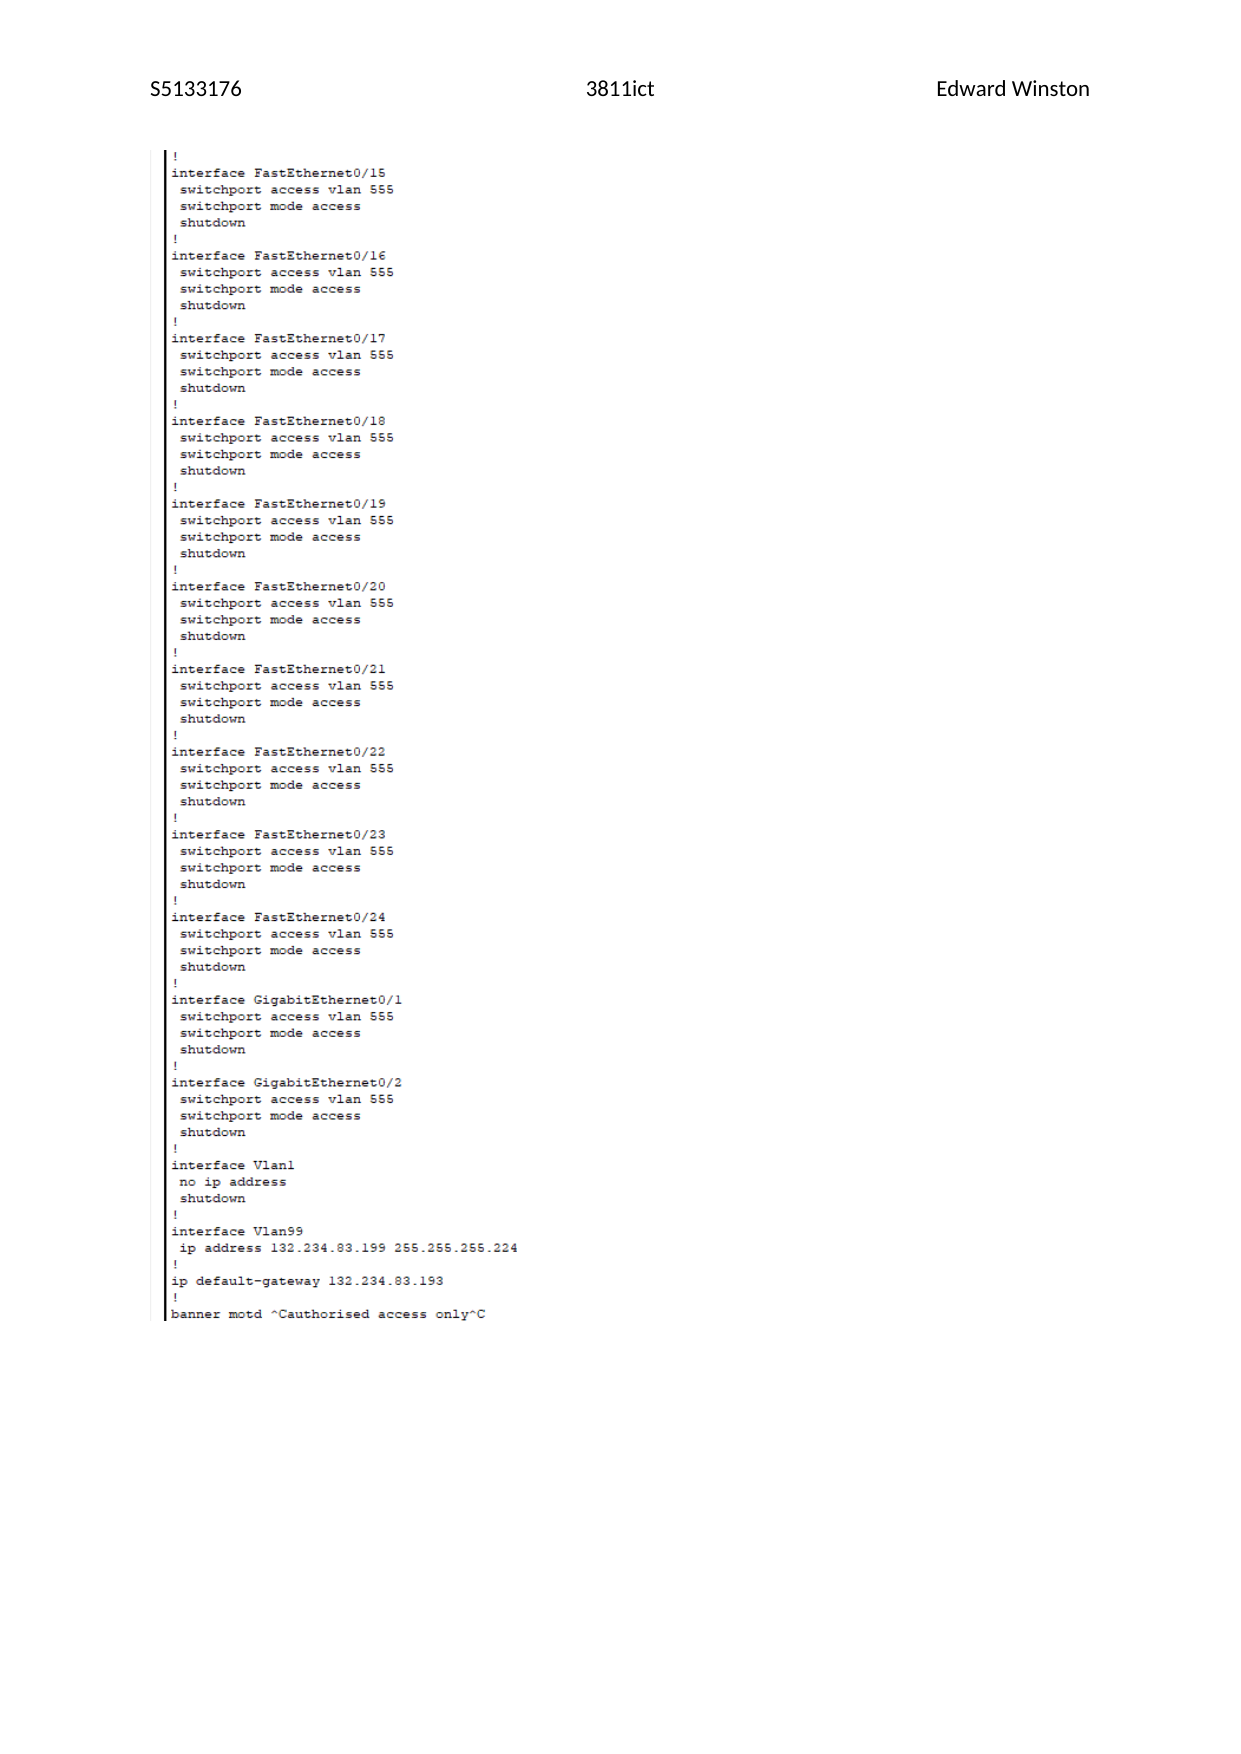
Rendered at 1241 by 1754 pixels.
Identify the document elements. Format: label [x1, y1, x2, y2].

picture [150, 150, 633, 1321]
